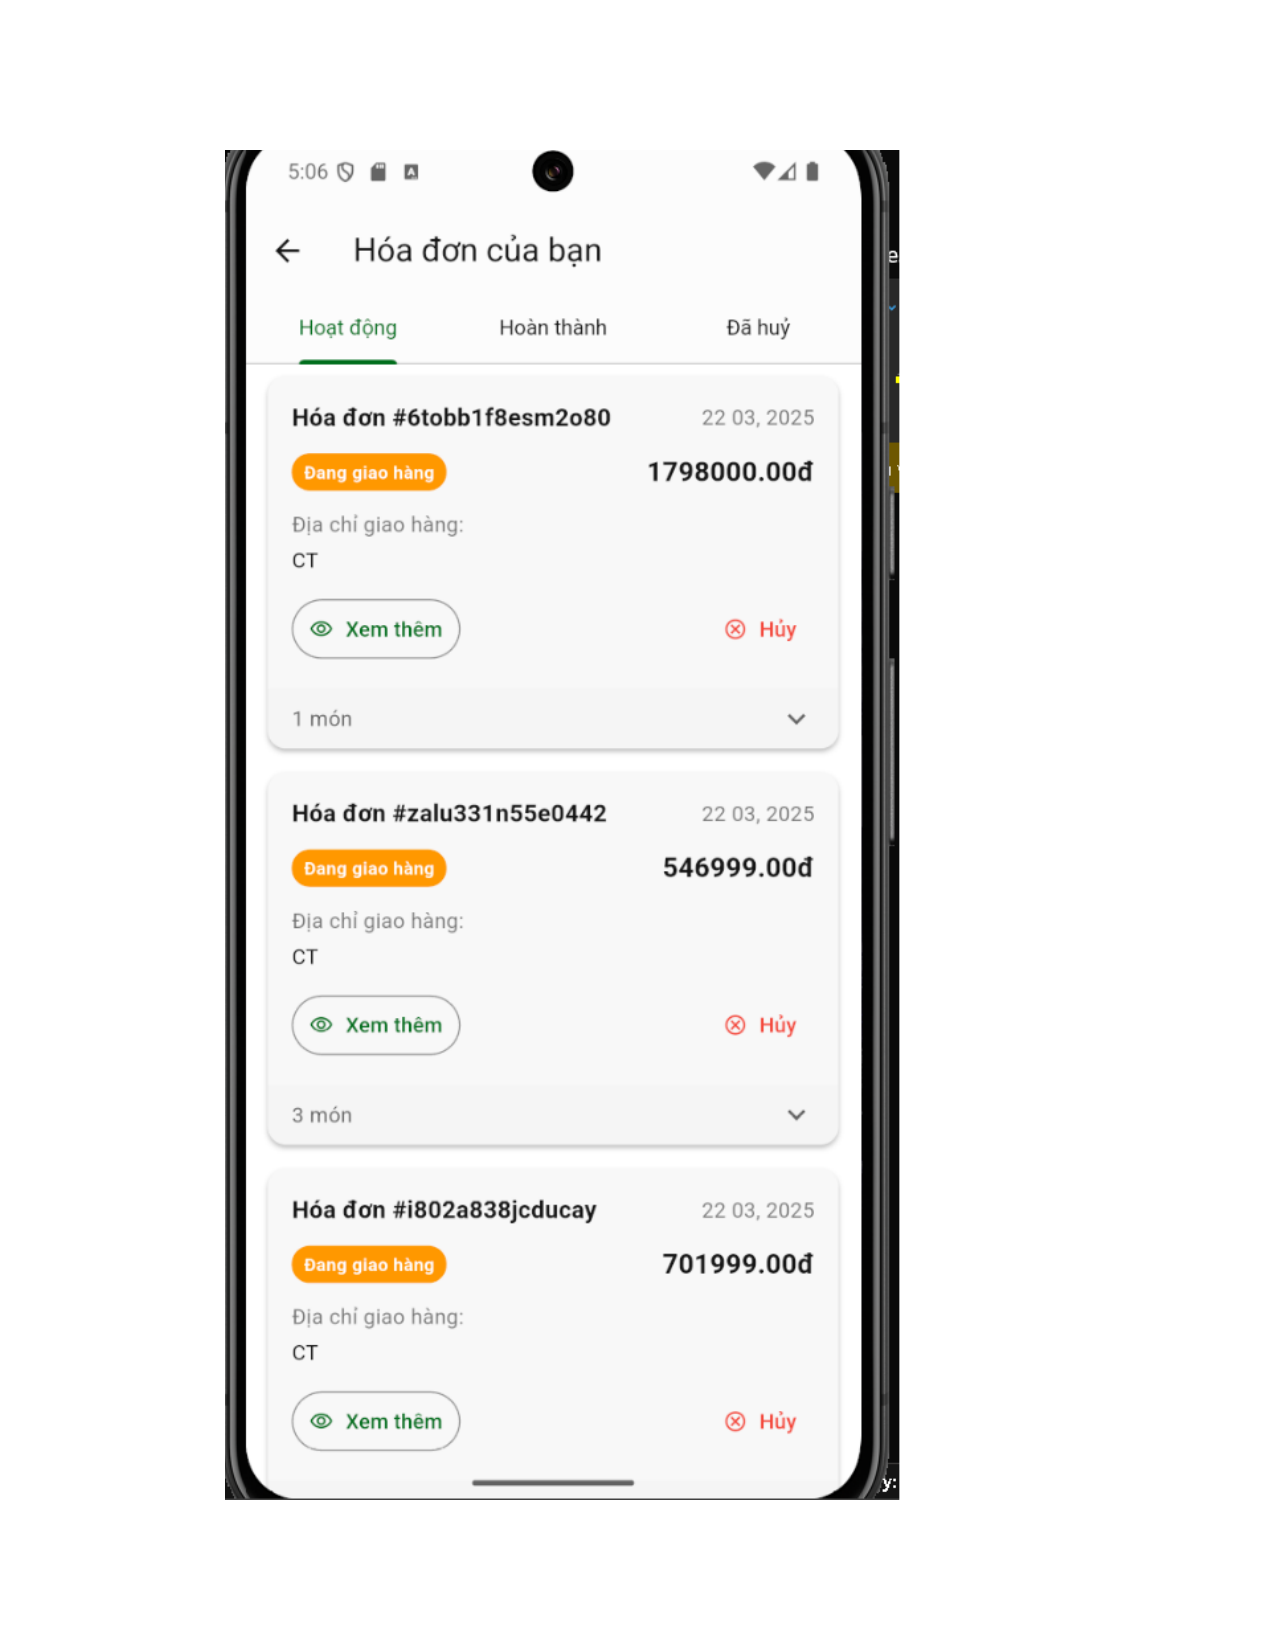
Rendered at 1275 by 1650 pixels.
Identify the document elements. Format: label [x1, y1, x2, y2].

picture [225, 150, 900, 1500]
